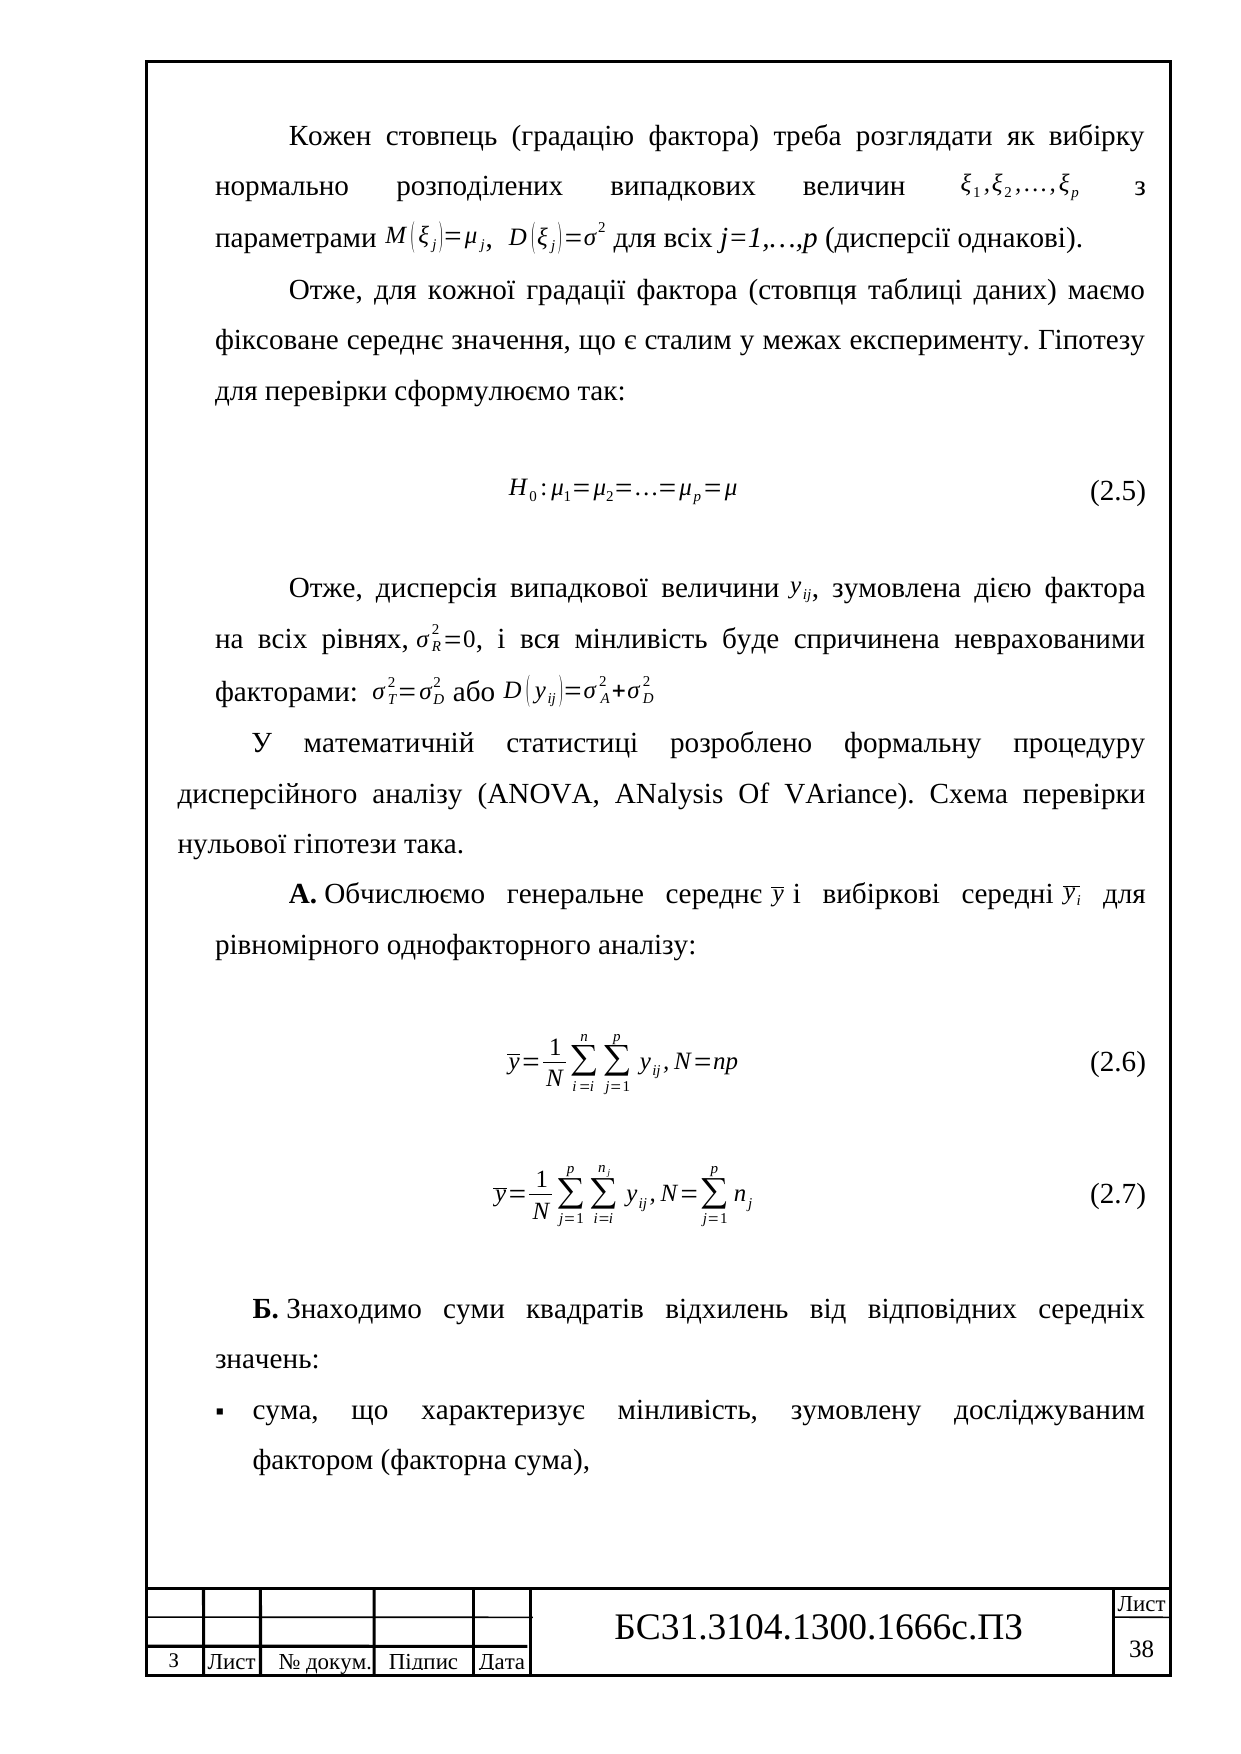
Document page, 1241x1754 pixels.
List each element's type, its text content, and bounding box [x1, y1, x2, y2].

text Кожен стовпець (градацію фактора) треба розглядати як вибірку нормально розподілених випадкових величин з параметрами , для всіх j=1,…,p (дисперсії однакові). [215, 118, 1146, 255]
table_header (2.7) [1079, 1158, 1157, 1241]
text А. Обчислюємо генеральне середнє і вибіркові середні для рівномірного однофакторного аналізу: [215, 877, 1146, 960]
table_header (2.6) [1079, 1028, 1157, 1108]
table_header [166, 1028, 1078, 1108]
table_header [166, 473, 1078, 520]
text У математичній статистиці розроблено формальну процедуру дисперсійного аналізу (ANOVA, ANalysis Of VAriance). Схема перевірки нульової гіпотези така. [177, 726, 1146, 860]
table_header [166, 1158, 1078, 1241]
table_header (2.5) [1079, 473, 1157, 520]
text Отже, дисперсія випадкової величини , зумовлена дією фактора на всіх рівнях, , і вся мінливість буде спричинена неврахованими факторами: або [215, 570, 1146, 709]
list сума, що характеризує мінливість, зумовлену досліджуваним фактором (факторна сума), [215, 1392, 1146, 1476]
text Б. Знаходимо суми квадратів відхилень від відповідних середніх значень: [215, 1291, 1146, 1375]
text Отже, для кожної градації фактора (стовпця таблиці даних) маємо фіксоване середнє значення, що є сталим у межах експерименту. Гіпотезу для перевірки сформулюємо так: [215, 272, 1146, 406]
